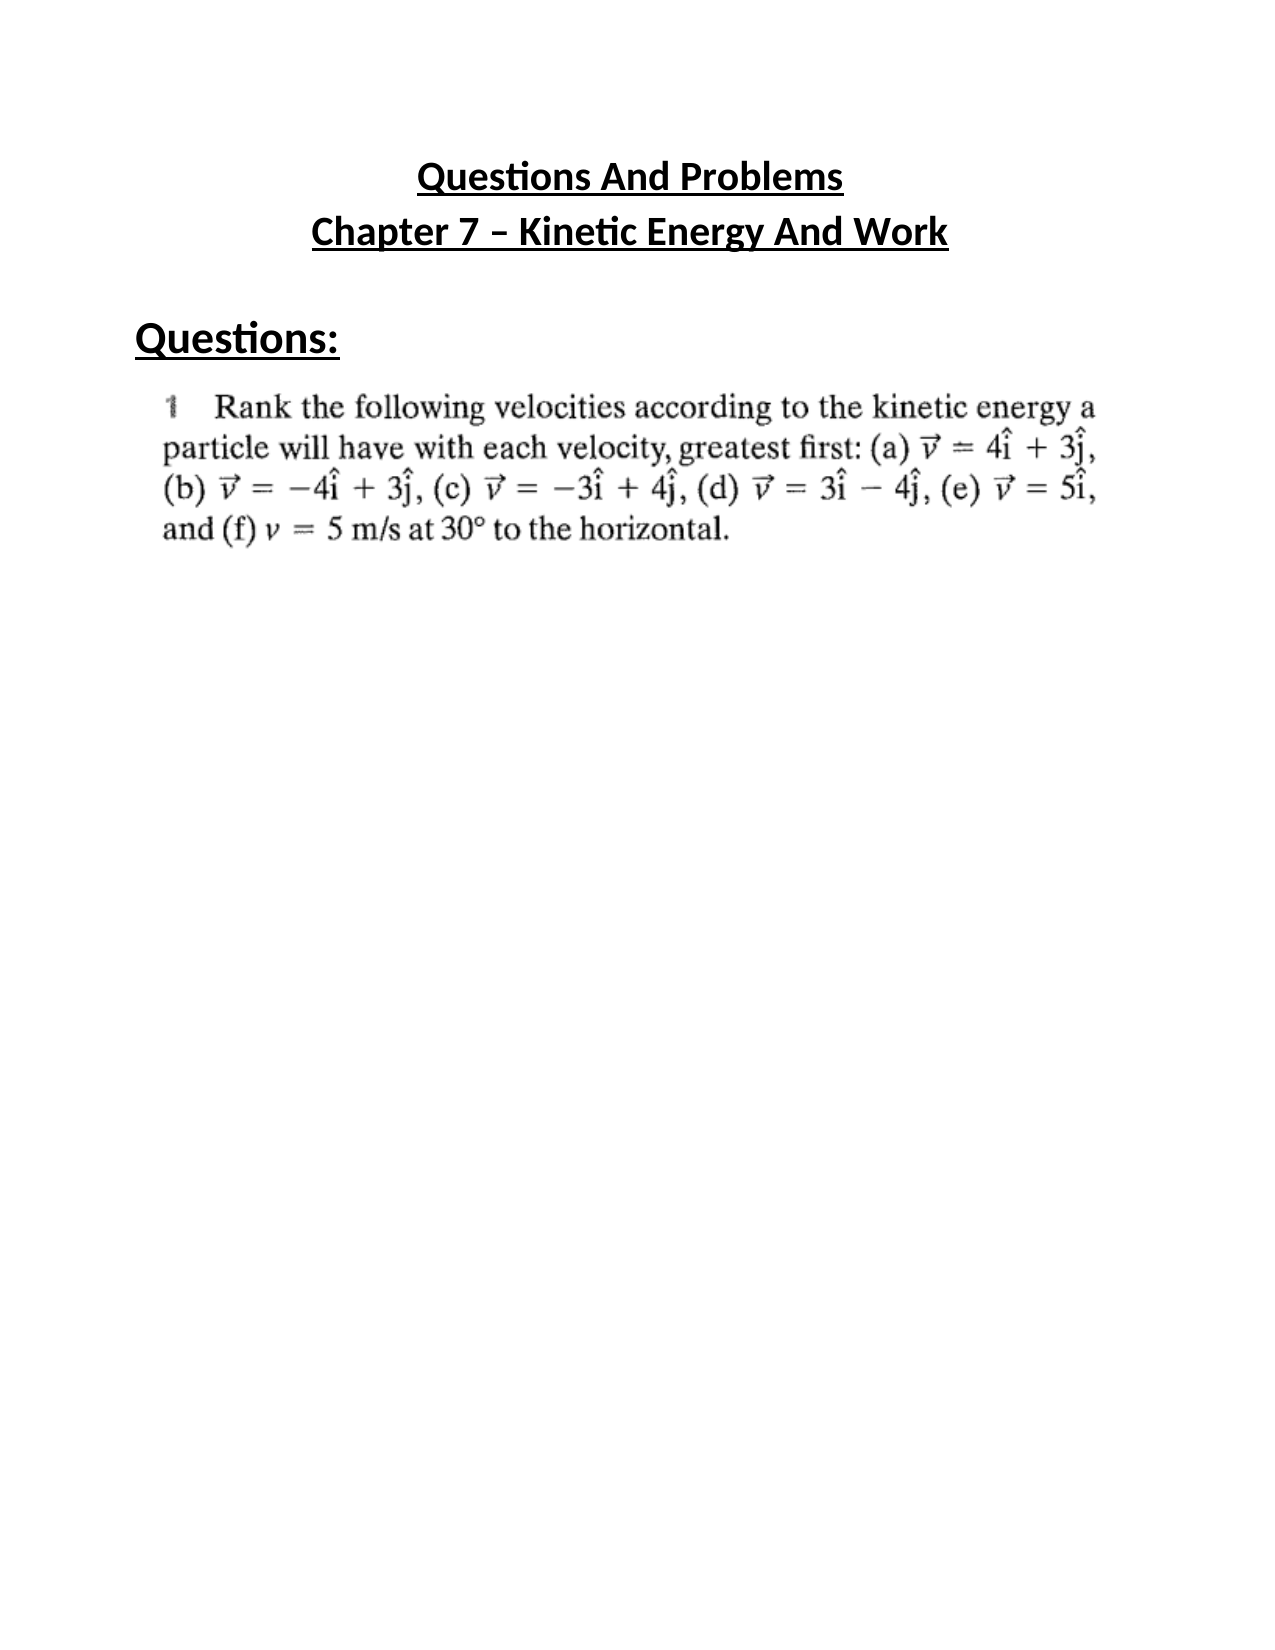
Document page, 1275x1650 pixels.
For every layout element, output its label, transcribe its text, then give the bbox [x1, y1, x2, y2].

list Questions And Problems [135, 150, 1125, 201]
list Chapter 7 – Kinetic Energy And Work [135, 205, 1125, 256]
picture [135, 367, 1110, 558]
